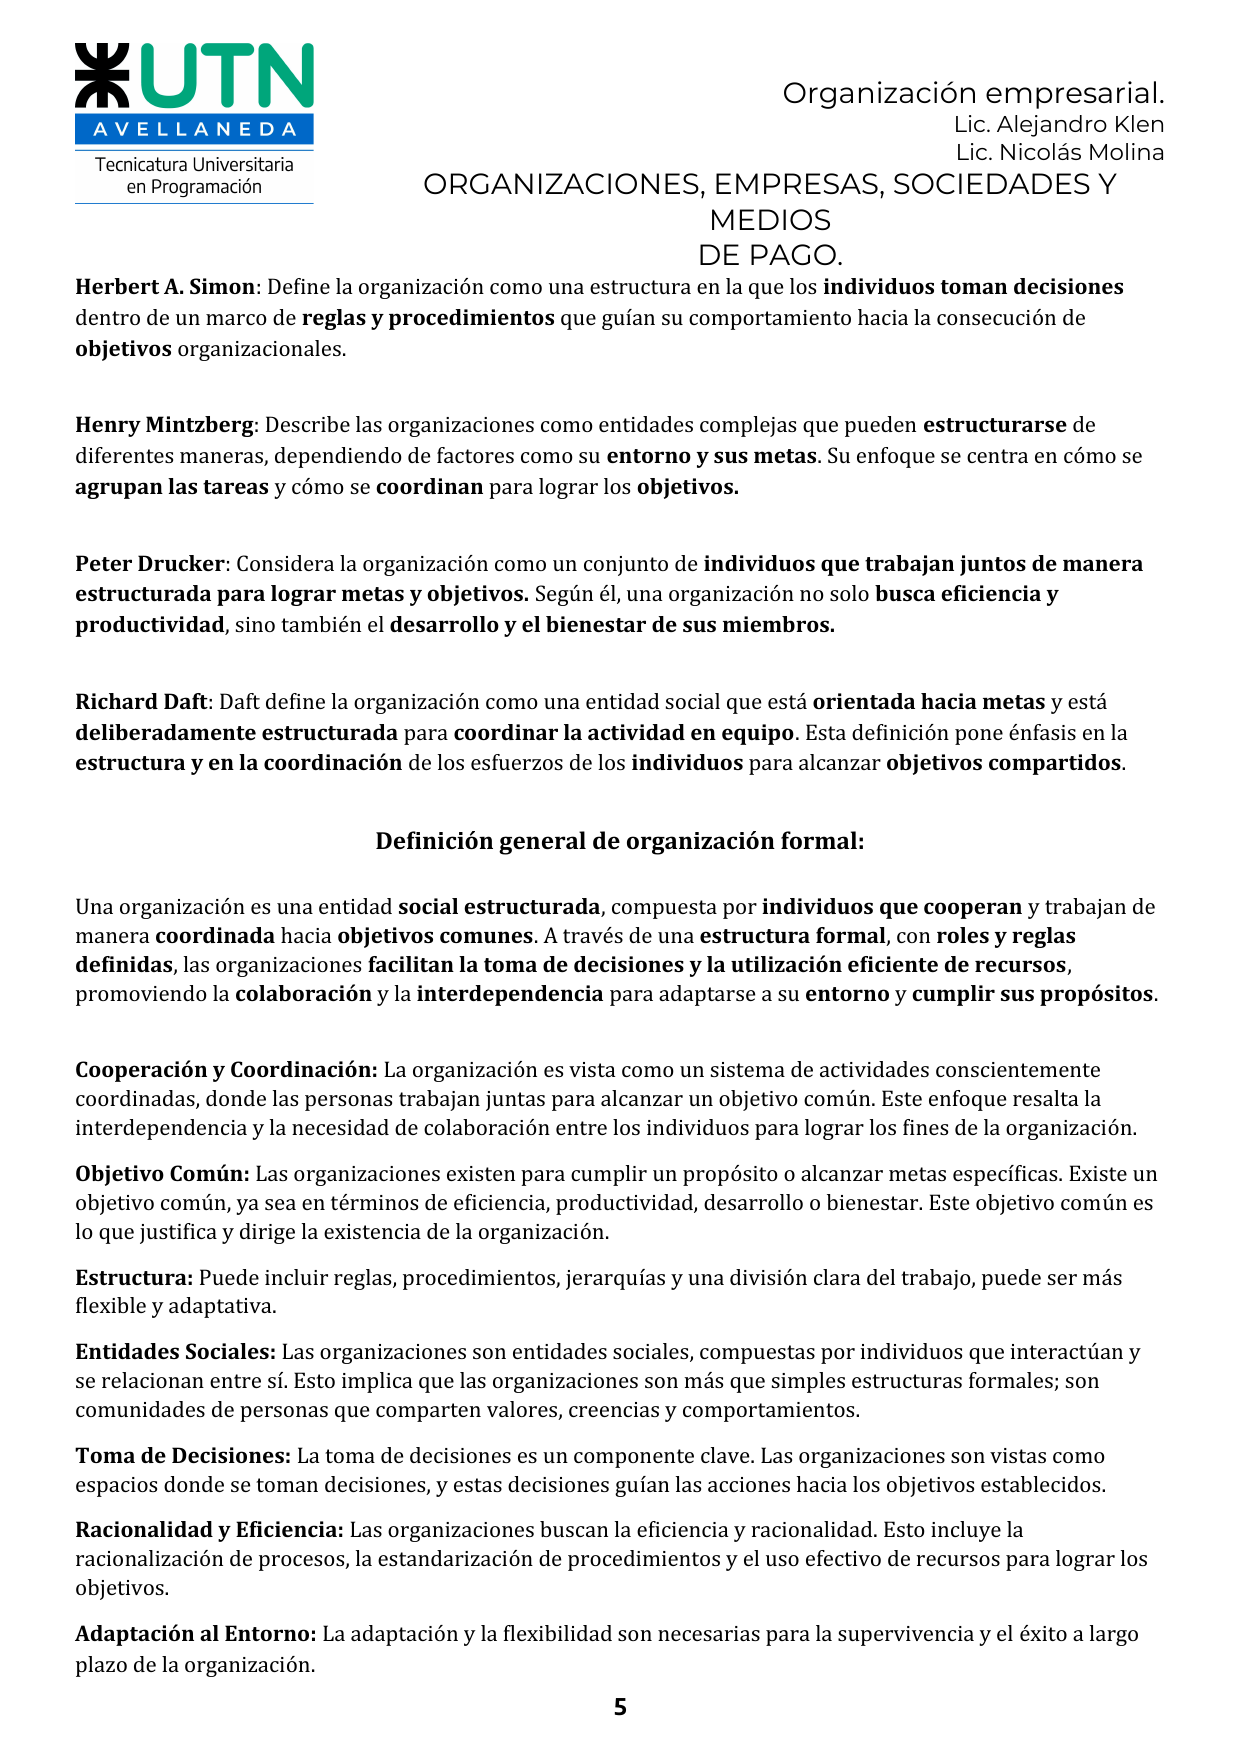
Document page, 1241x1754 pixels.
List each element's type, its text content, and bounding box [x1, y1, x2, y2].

text Objetivo Común: Las organizaciones existen para cumplir un propósito o alcanzar metas específicas. Existe un objetivo común, ya sea en términos de eficiencia, productividad, desarrollo o bienestar. Este objetivo común es lo que justifica y dirige la existencia de la organización. [75, 1159, 1165, 1244]
text Richard Daft: Daft define la organización como una entidad social que está orientada hacia metas y está deliberadamente estructurada para coordinar la actividad en equipo. Esta definición pone énfasis en la estructura y en la coordinación de los esfuerzos de los individuos para alcanzar objetivos compartidos. [75, 687, 1165, 776]
text Estructura: Puede incluir reglas, procedimientos, jerarquías y una división clara del trabajo, puede ser más flexible y adaptativa. [75, 1263, 1165, 1319]
text Henry Mintzberg: Describe las organizaciones como entidades complejas que pueden estructurarse de diferentes maneras, dependiendo de factores como su entorno y sus metas. Su enfoque se centra en cómo se agrupan las tareas y cómo se coordinan para lograr los objetivos. [75, 411, 1165, 499]
text Racionalidad y Eficiencia: Las organizaciones buscan la eficiencia y racionalidad. Esto incluye la racionalización de procesos, la estandarización de procedimientos y el uso efectivo de recursos para lograr los objetivos. [75, 1516, 1165, 1601]
picture [75, 43, 314, 204]
text Toma de Decisiones: La toma de decisiones es un componente clave. Las organizaciones son vistas como espacios donde se toman decisiones, y estas decisiones guían las acciones hacia los objetivos establecidos. [75, 1441, 1165, 1497]
text Cooperación y Coordinación: La organización es vista como un sistema de actividades conscientemente coordinadas, donde las personas trabajan juntas para alcanzar un objetivo común. Este enfoque resalta la interdependencia y la necesidad de colaboración entre los individuos para lograr los fines de la organización. [75, 1056, 1165, 1141]
text Una organización es una entidad social estructurada, compuesta por individuos que cooperan y trabajan de manera coordinada hacia objetivos comunes. A través de una estructura formal, con roles y reglas definidas, las organizaciones facilitan la toma de decisiones y la utilización eficiente de recursos, promoviendo la colaboración y la interdependencia para adaptarse a su entorno y cumplir sus propósitos. [75, 893, 1165, 1006]
text Entidades Sociales: Las organizaciones son entidades sociales, compuestas por individuos que interactúan y se relacionan entre sí. Esto implica que las organizaciones son más que simples estructuras formales; son comunidades de personas que comparten valores, creencias y comportamientos. [75, 1338, 1165, 1422]
text Adaptación al Entorno: La adaptación y la flexibilidad son necesarias para la supervivencia y el éxito a largo plazo de la organización. [75, 1619, 1165, 1677]
text Herbert A. Simon: Define la organización como una estructura en la que los individuos toman decisiones dentro de un marco de reglas y procedimientos que guían su comportamiento hacia la consecución de objetivos organizacionales. [75, 273, 1165, 361]
text Peter Drucker: Considera la organización como un conjunto de individuos que trabajan juntos de manera estructurada para lograr metas y objetivos. Según él, una organización no solo busca eficiencia y productividad, sino también el desarrollo y el bienestar de sus miembros. [75, 549, 1165, 638]
text Definición general de organización formal: [75, 825, 1165, 855]
